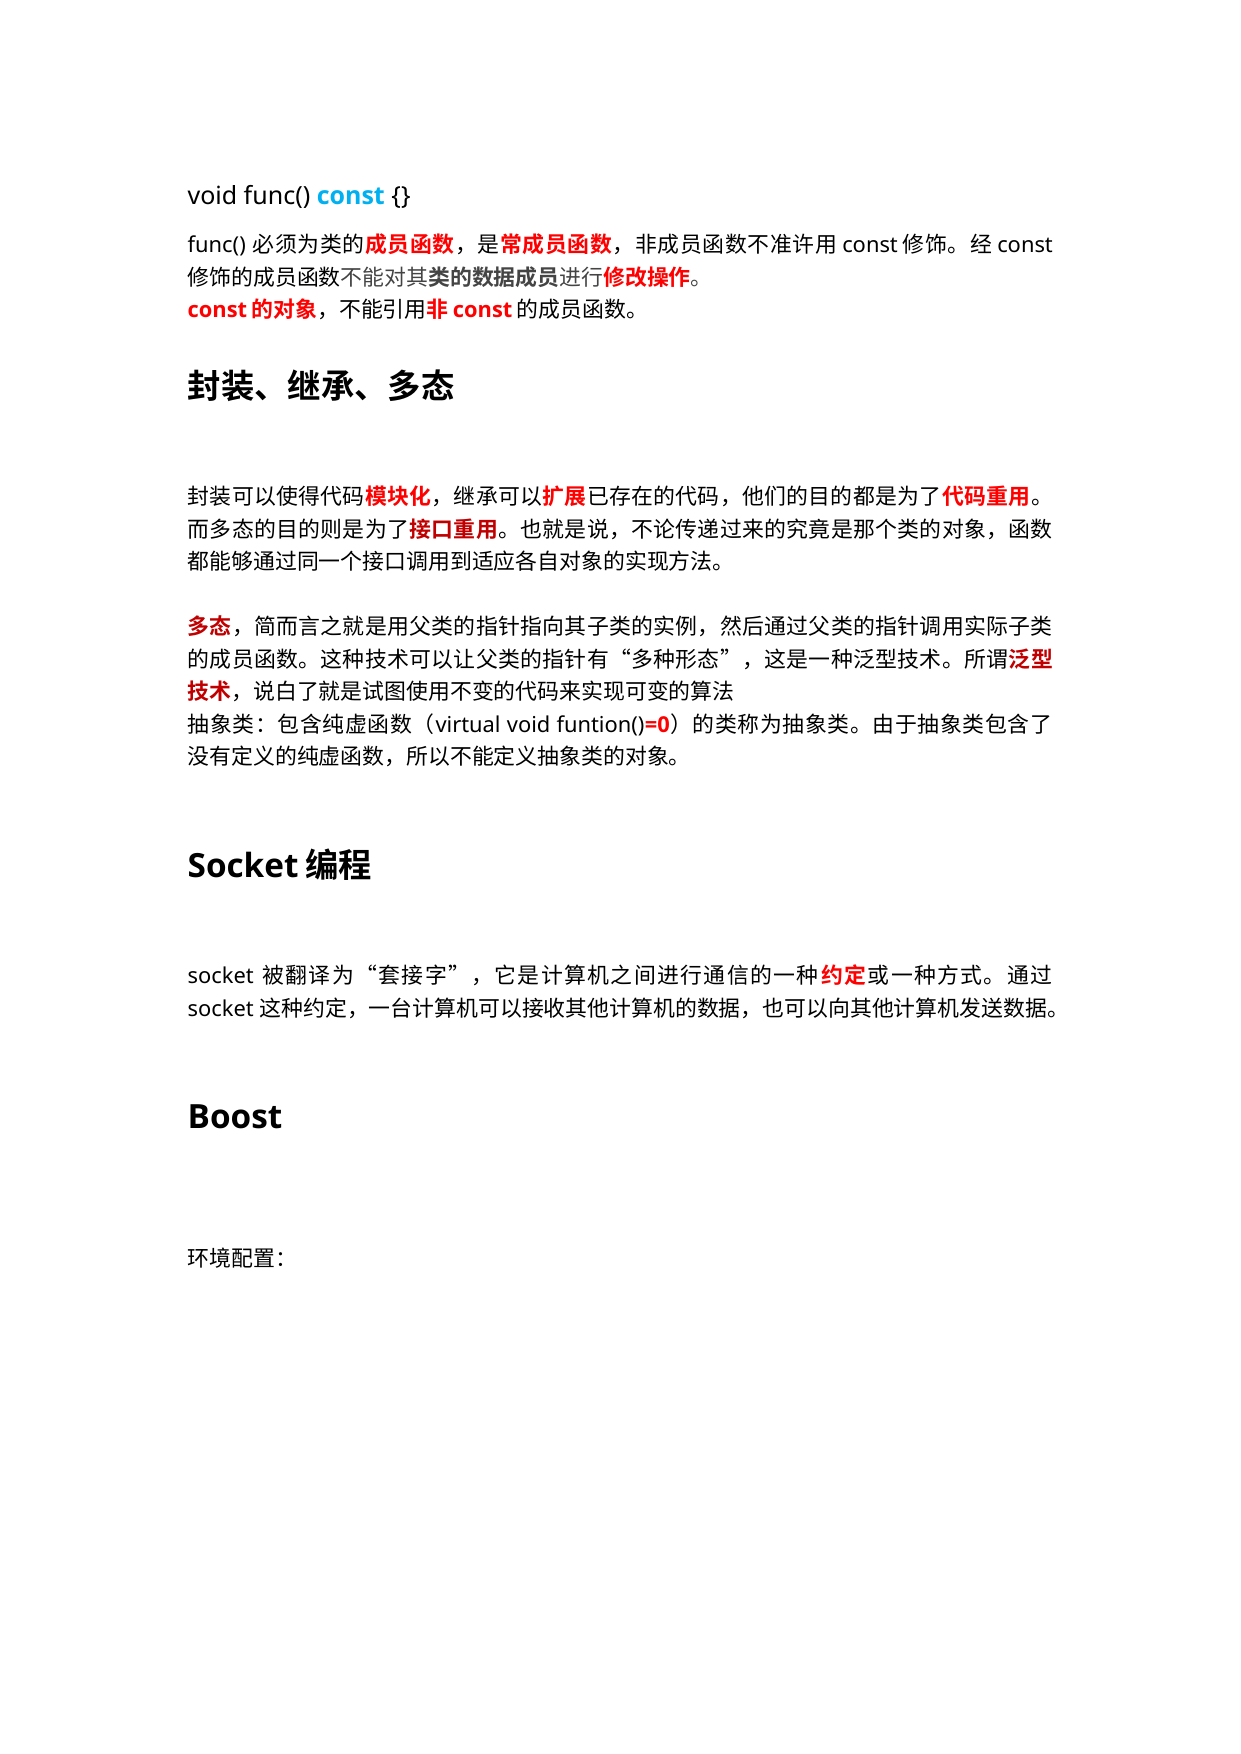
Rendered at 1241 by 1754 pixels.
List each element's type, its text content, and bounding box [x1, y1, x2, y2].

text socket 被翻译为“套接字”，它是计算机之间进行通信的一种约定或一种方式。通过 socket 这种约定，一台计算机可以接收其他计算机的数据，也可以向其他计算机发送数据。 [187, 958, 1053, 1023]
text void func() const {} [187, 162, 1053, 227]
subtitle Boost [187, 1083, 1053, 1148]
text const的对象，不能引用非const的成员函数。 [187, 292, 1053, 324]
subtitle Socket编程 [187, 831, 1053, 896]
text func() 必须为类的成员函数，是常成员函数，非成员函数不准许用const修饰。经const修饰的成员函数不能对其类的数据成员进行修改操作。 [187, 227, 1053, 292]
text 环境配置： [187, 1241, 1053, 1273]
text 多态，简而言之就是用父类的指针指向其子类的实例，然后通过父类的指针调用实际子类的成员函数。这种技术可以让父类的指针有“多种形态”，这是一种泛型技术。所谓泛型技术，说白了就是试图使用不变的代码来实现可变的算法 [187, 609, 1053, 706]
text 封装可以使得代码模块化，继承可以扩展已存在的代码，他们的目的都是为了代码重用。而多态的目的则是为了接口重用。也就是说，不论传递过来的究竟是那个类的对象，函数都能够通过同一个接口调用到适应各自对象的实现方法。 [187, 479, 1053, 576]
text 抽象类：包含纯虚函数（virtual void funtion()=0）的类称为抽象类。由于抽象类包含了没有定义的纯虚函数，所以不能定义抽象类的对象。 [187, 706, 1053, 771]
subtitle 封装、继承、多态 [187, 352, 1053, 417]
